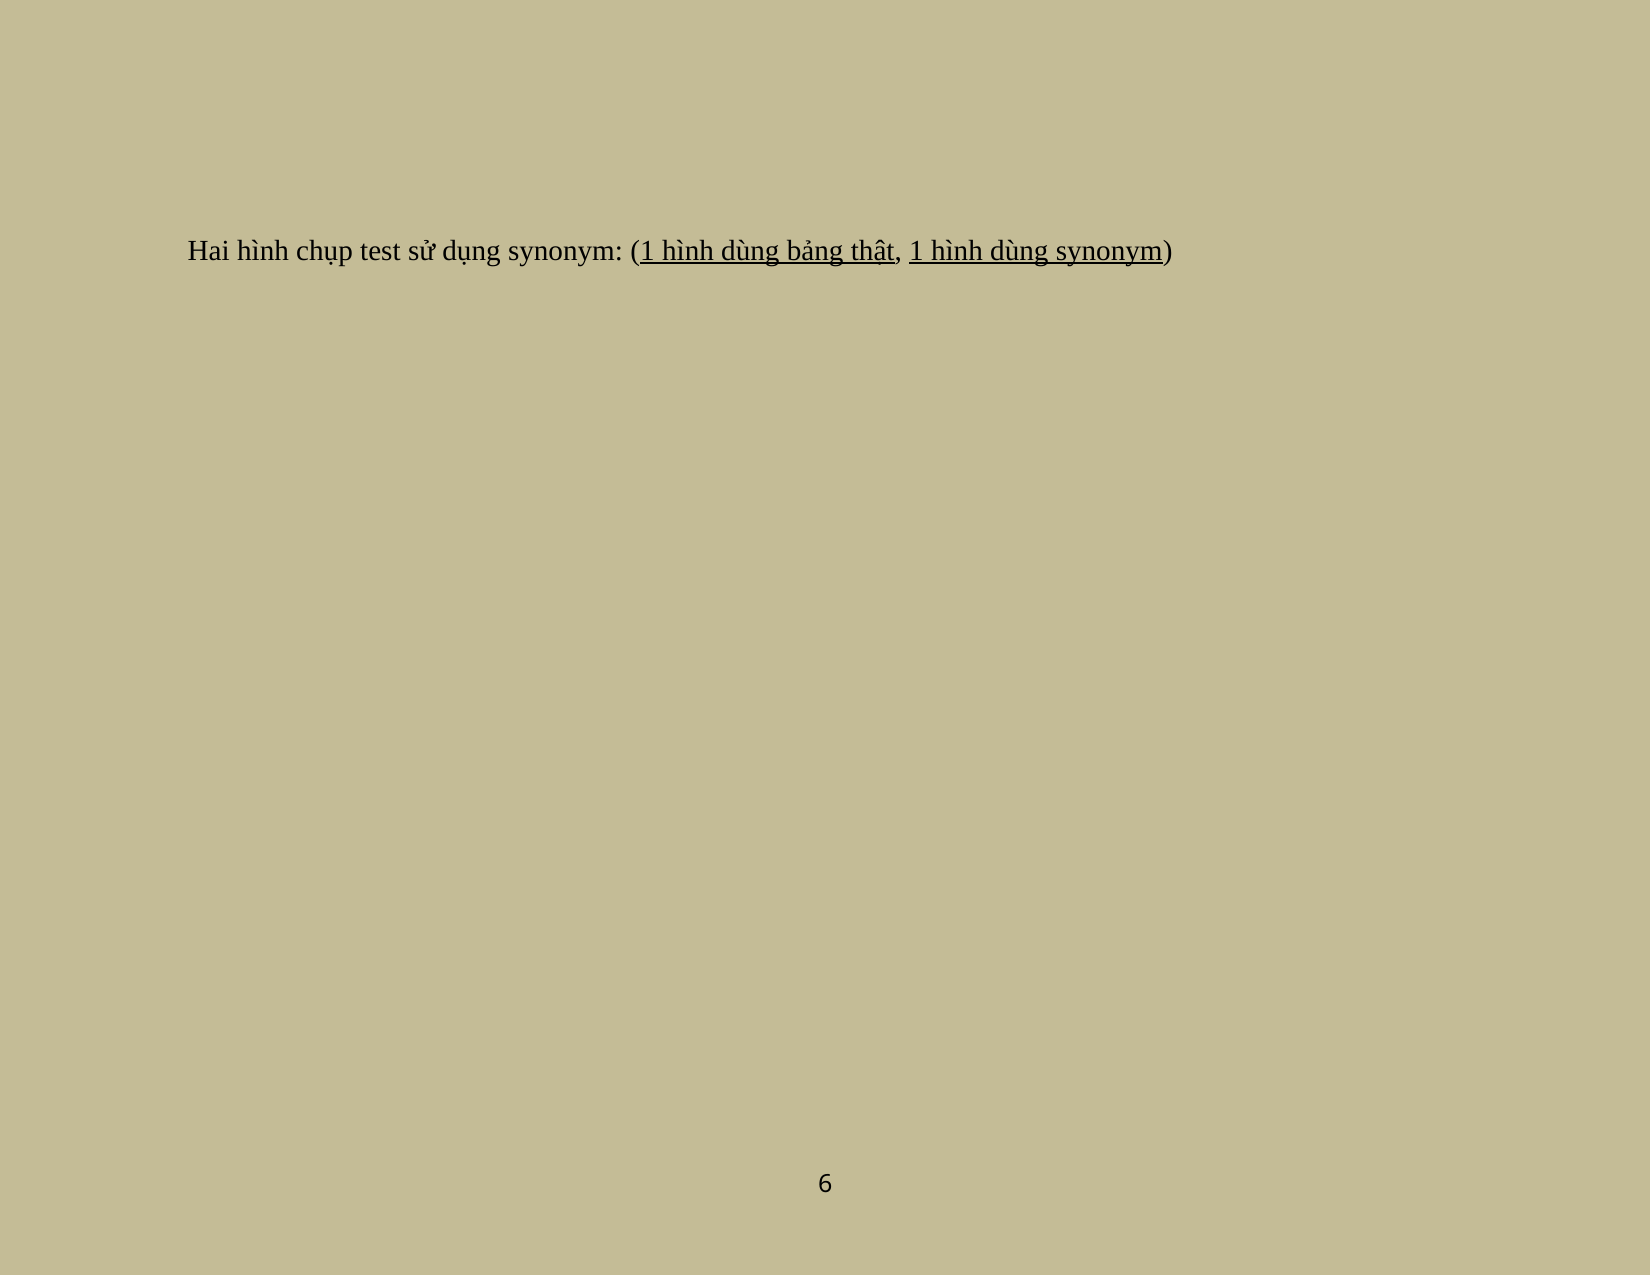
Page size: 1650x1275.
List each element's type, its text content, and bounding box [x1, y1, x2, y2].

text Hai hình chụp test sử dụng synonym: (1 hình dùng bảng thật, 1 hình dùng synonym) [187, 233, 1500, 267]
